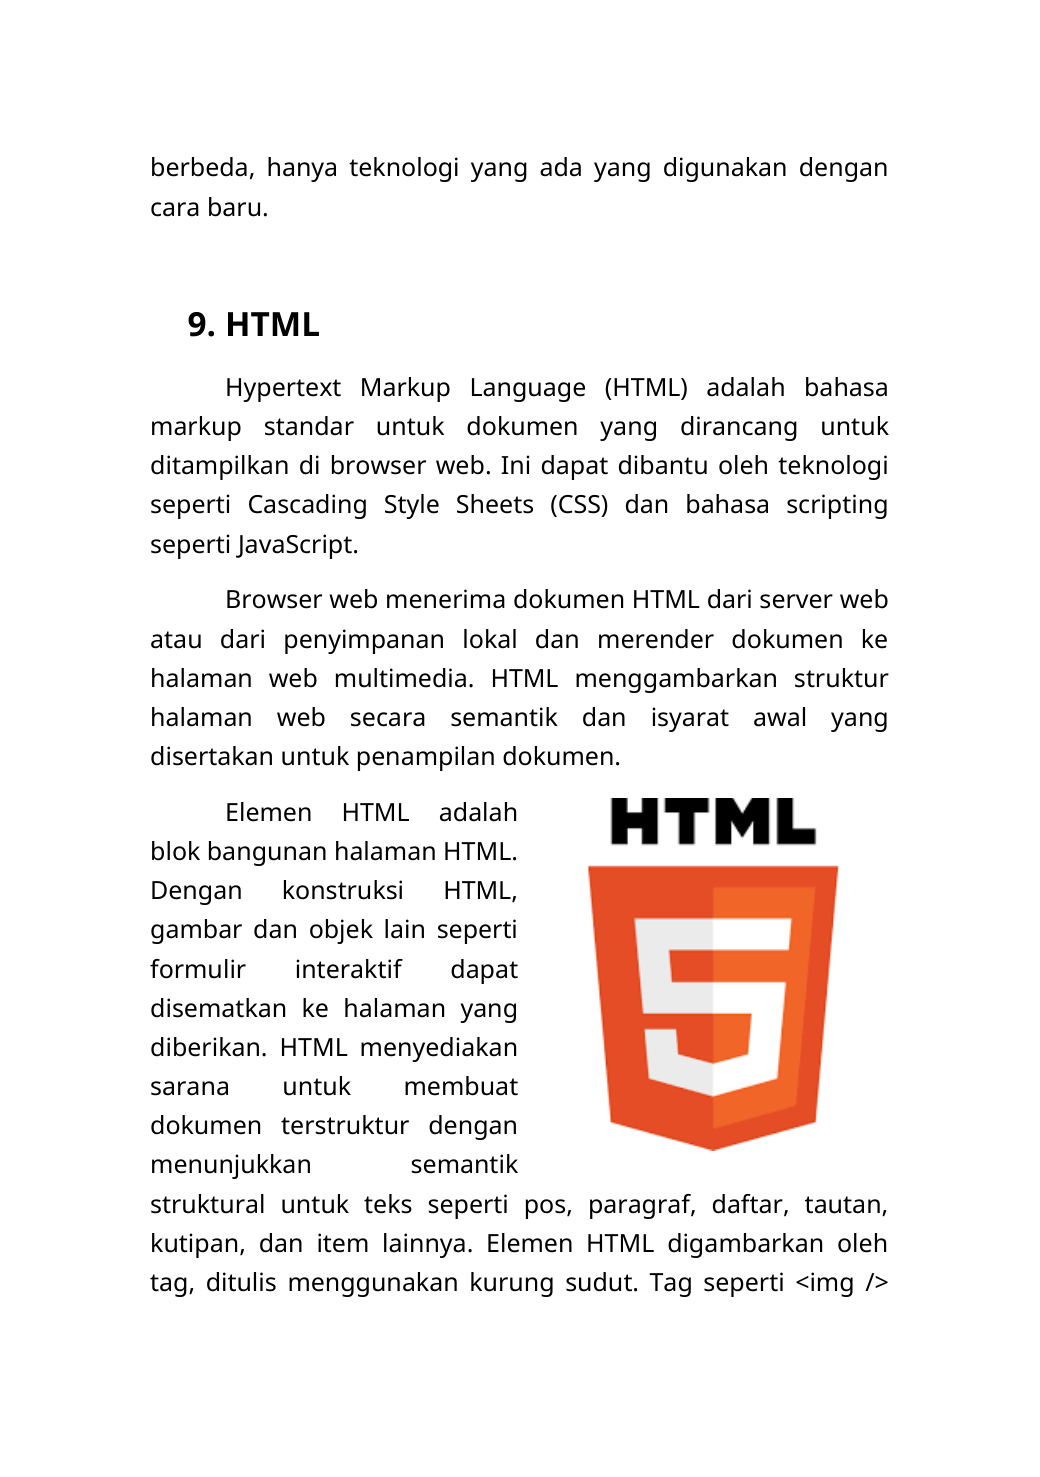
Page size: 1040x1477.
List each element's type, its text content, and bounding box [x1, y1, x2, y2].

text Browser web menerima dokumen HTML dari server web atau dari penyimpanan lokal dan merender dokumen ke halaman web multimedia. HTML menggambarkan struktur halaman web secara semantik dan isyarat awal yang disertakan untuk penampilan dokumen. [150, 582, 889, 773]
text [150, 150, 889, 223]
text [150, 795, 889, 1299]
text Hypertext Markup Language (HTML) adalah bahasa markup standar untuk dokumen yang dirancang untuk ditampilkan di browser web. Ini dapat dibantu oleh teknologi seperti Cascading Style Sheets (CSS) dan bahasa scripting seperti JavaScript. [150, 370, 889, 560]
list HTML [187, 301, 889, 346]
picture [537, 798, 890, 1151]
